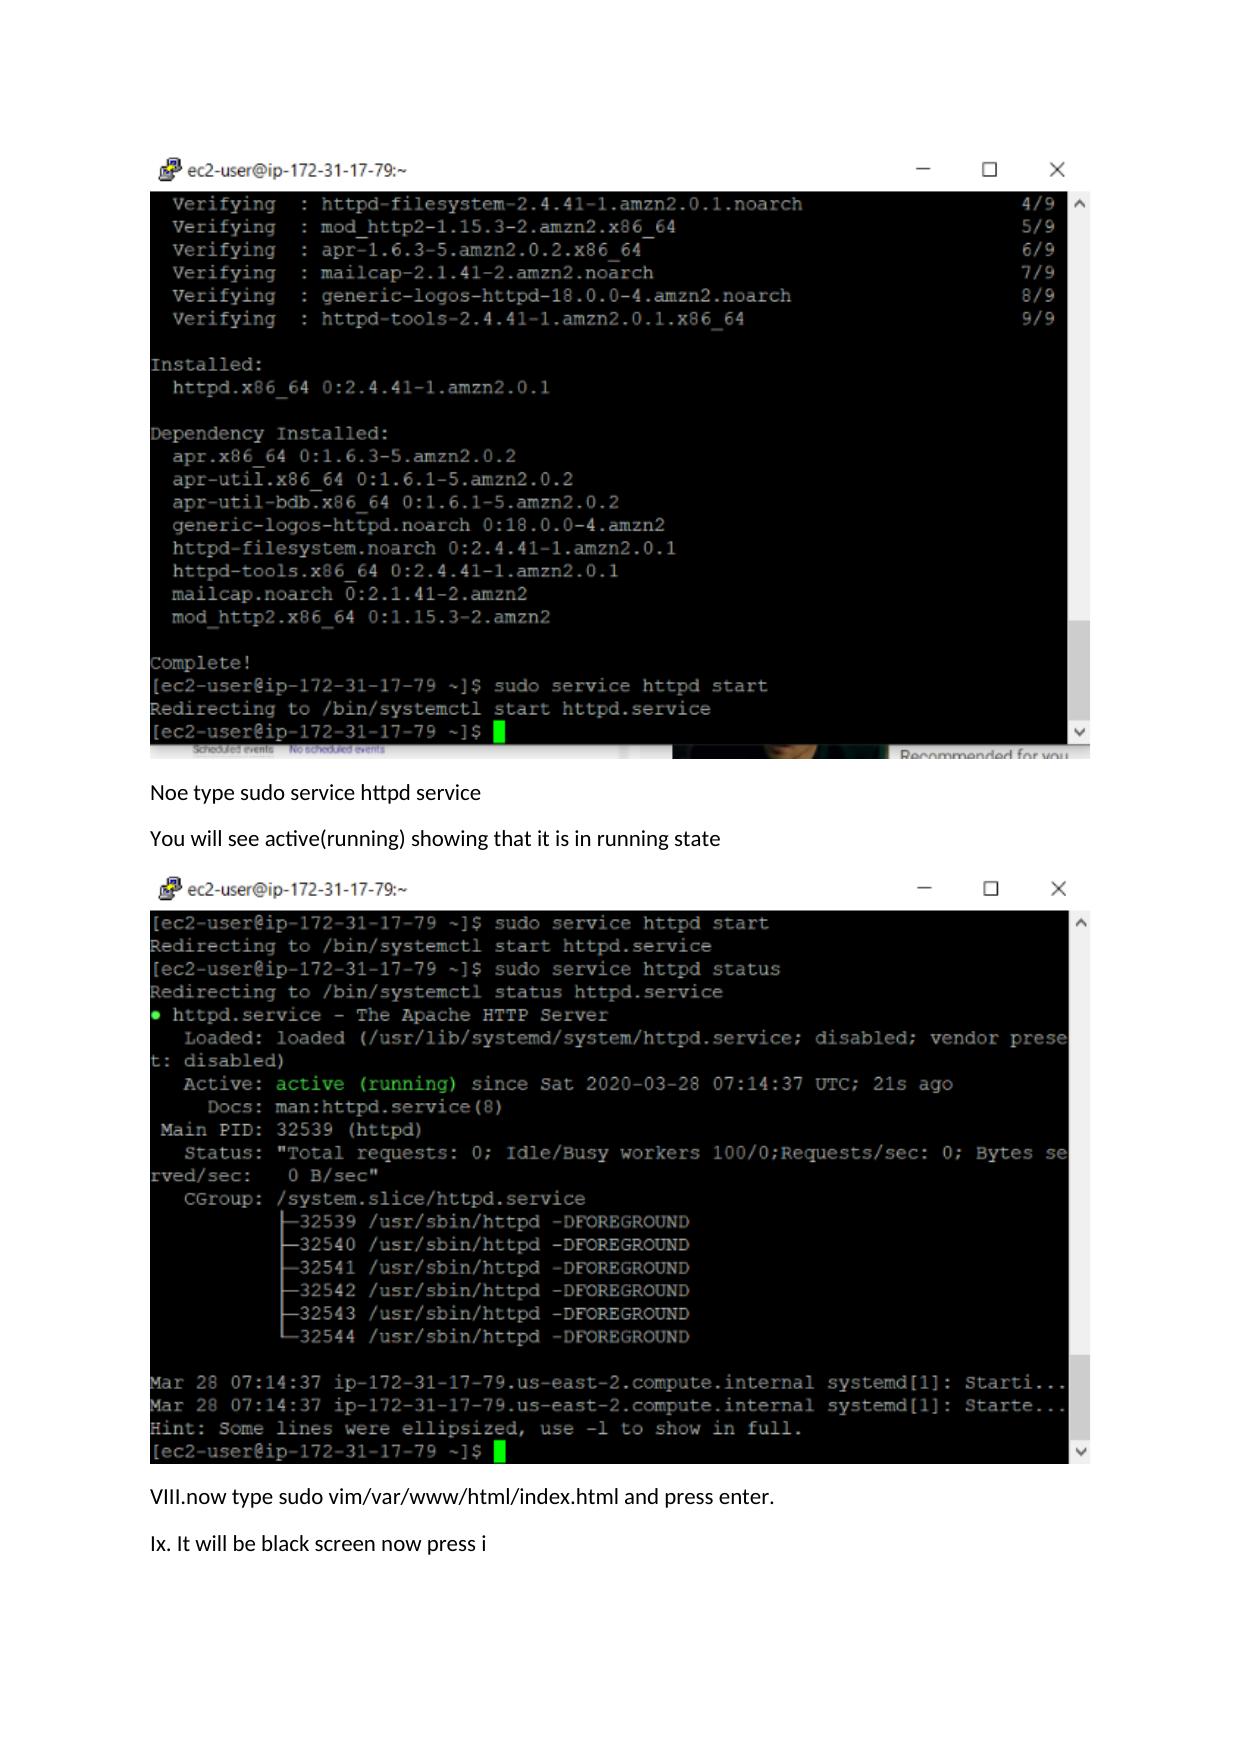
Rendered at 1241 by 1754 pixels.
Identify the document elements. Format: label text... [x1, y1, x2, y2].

text Ix. It will be black screen now press i [150, 1529, 1090, 1557]
picture [150, 150, 1091, 759]
text You will see active(running) showing that it is in running state [150, 824, 1090, 852]
text VIII.now type sudo vim/var/www/html/index.html and press enter. [150, 1482, 1090, 1510]
text Noe type sudo service httpd service [150, 778, 1090, 806]
picture [150, 871, 1091, 1464]
